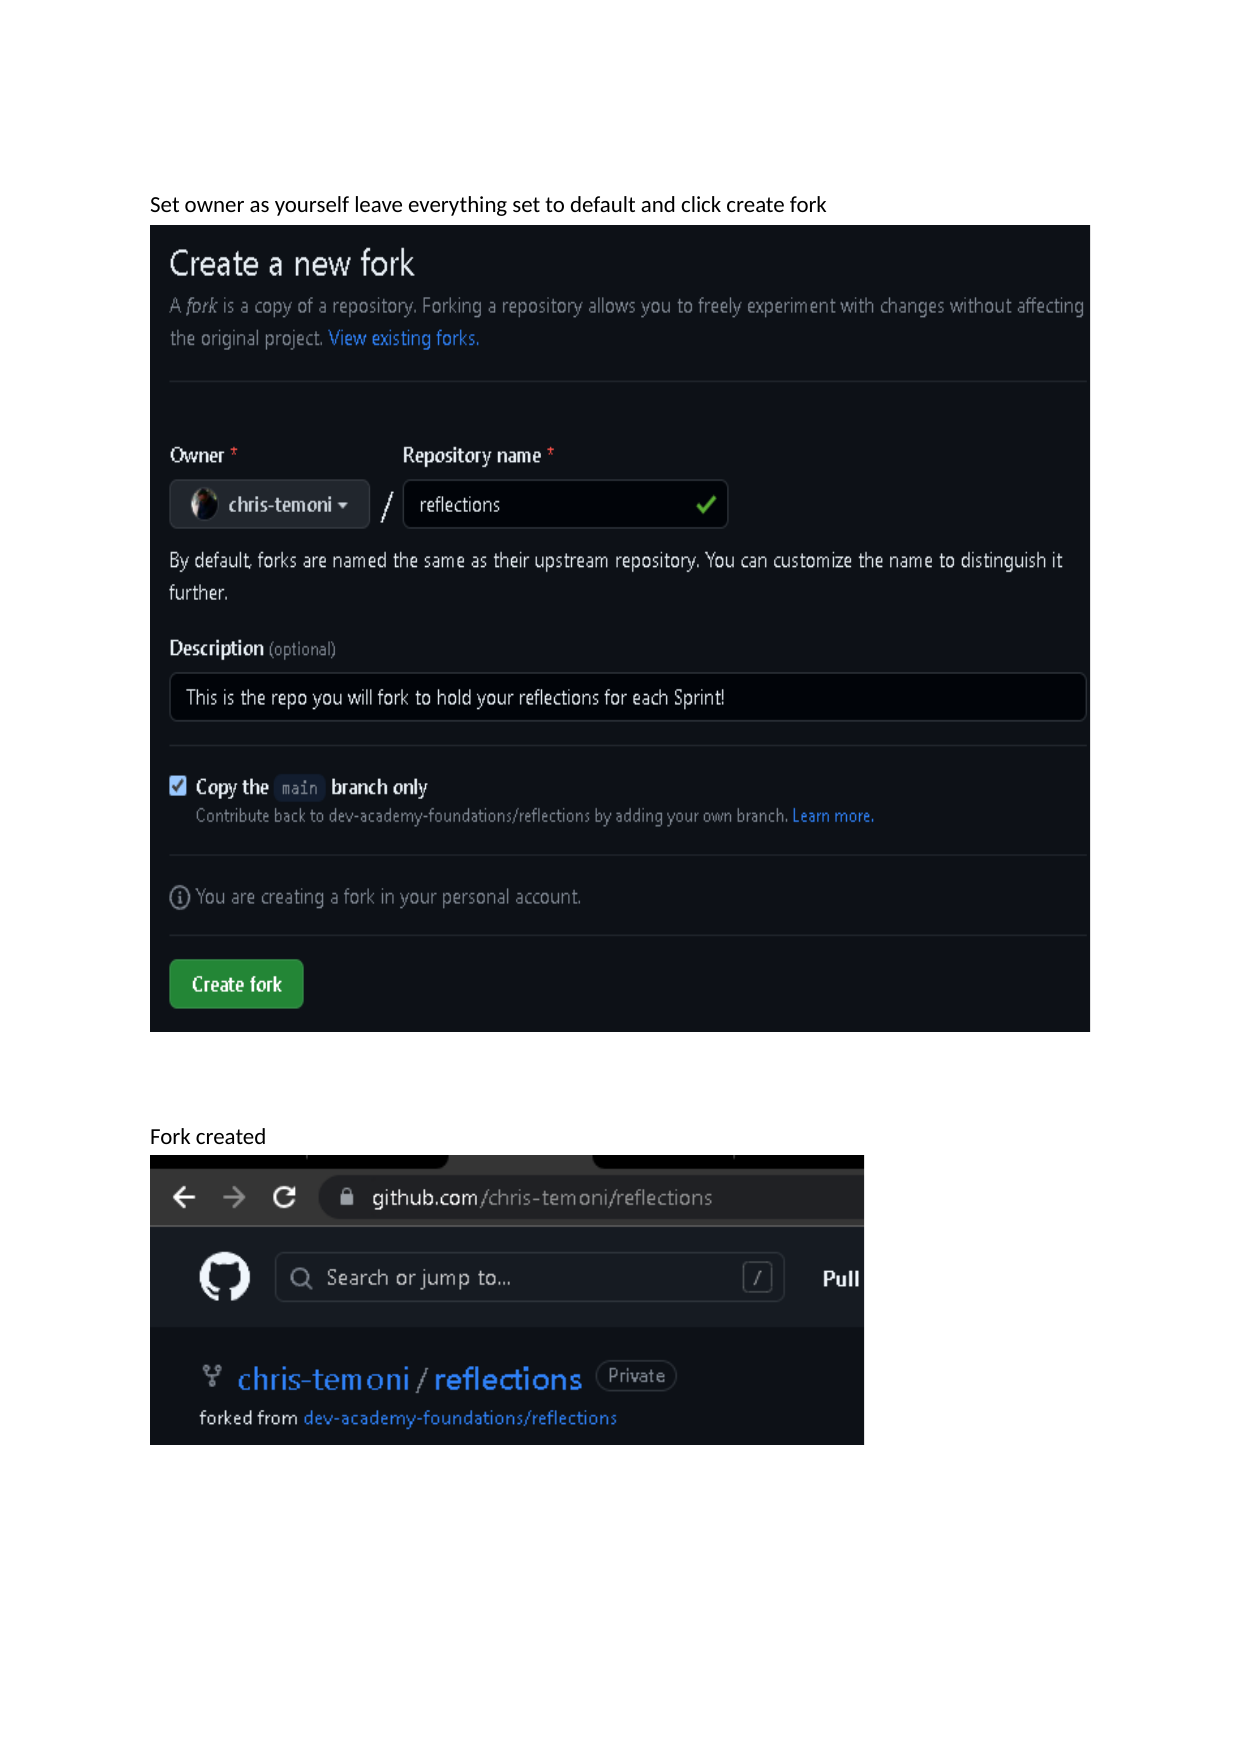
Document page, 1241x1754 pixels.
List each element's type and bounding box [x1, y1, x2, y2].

picture [150, 225, 1091, 1032]
picture [150, 1155, 865, 1445]
